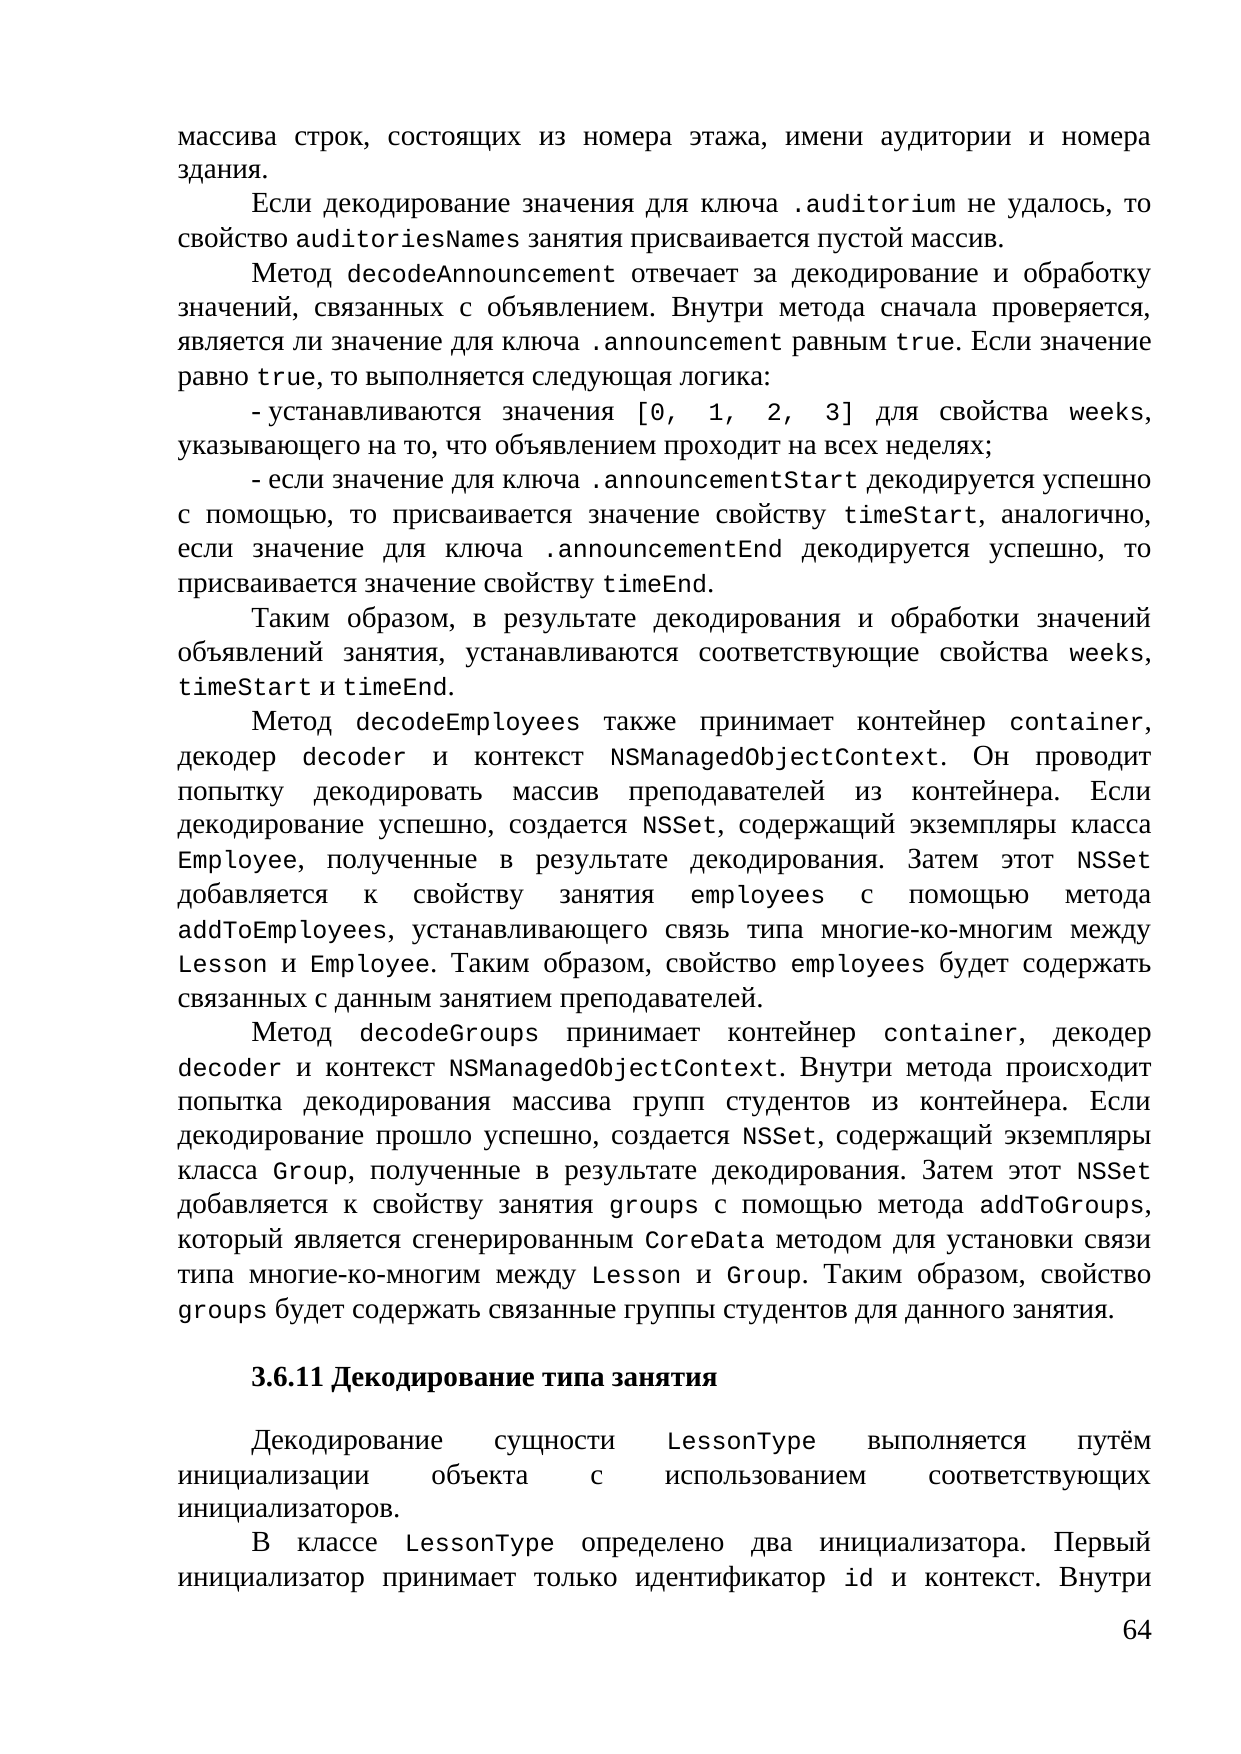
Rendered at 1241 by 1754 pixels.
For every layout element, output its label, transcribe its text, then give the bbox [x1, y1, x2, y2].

subtitle Декодирование типа занятия [251, 1359, 1152, 1393]
text Таким образом, в результате декодирования и обработки значений объявлений занятия, устанавливаются соответствующие свойства weeks, timeStart и timeEnd. [177, 600, 1152, 703]
text - если значение для ключа .announcementStart декодируется успешно с помощью, то присваивается значение свойству timeStart, аналогично, если значение для ключа .announcementEnd декодируется успешно, то присваивается значение свойству timeEnd. [177, 461, 1152, 600]
text Метод decodeAnnouncement отвечает за декодирование и обработку значений, связанных с объявлением. Внутри метода сначала проверяется, является ли значение для ключа .announcement равным true. Если значение равно true, то выполняется следующая логика: [177, 255, 1152, 393]
text Метод decodeGroups принимает контейнер container, декодер decoder и контекст NSManagedObjectContext. Внутри метода происходит попытка декодирования массива групп студентов из контейнера. Если декодирование прошло успешно, создается NSSet, содержащий экземпляры класса Group, полученные в результате декодирования. Затем этот NSSet добавляется к свойству занятия groups с помощью метода addToGroups, который является сгенерированным CoreData методом для установки связи типа многие-ко-многим между Lesson и Group. Таким образом, свойство groups будет содержать связанные группы студентов для данного занятия. [177, 1014, 1152, 1326]
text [177, 1524, 1152, 1593]
text Если декодирование значения для ключа .auditorium не удалось, то свойство auditoriesNames занятия присваивается пустой массив. [177, 185, 1152, 255]
text Декодирование сущности LessonType выполняется путём инициализации объекта с использованием соответствующих инициализаторов. [177, 1422, 1152, 1524]
text Метод decodeEmployees также принимает контейнер container, декодер decoder и контекст NSManagedObjectContext. Он проводит попытку декодировать массив преподавателей из контейнера. Если декодирование успешно, создается NSSet, содержащий экземпляры класса Employee, полученные в результате декодирования. Затем этот NSSet добавляется к свойству занятия employees с помощью метода addToEmployees, устанавливающего связь типа многие-ко-многим между Lesson и Employee. Таким образом, свойство employees будет содержать связанных с данным занятием преподавателей. [177, 703, 1152, 1014]
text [177, 118, 1152, 185]
text - устанавливаются значения [0, 1, 2, 3] для свойства weeks, указывающего на то, что объявлением проходит на всех неделях; [177, 393, 1152, 461]
